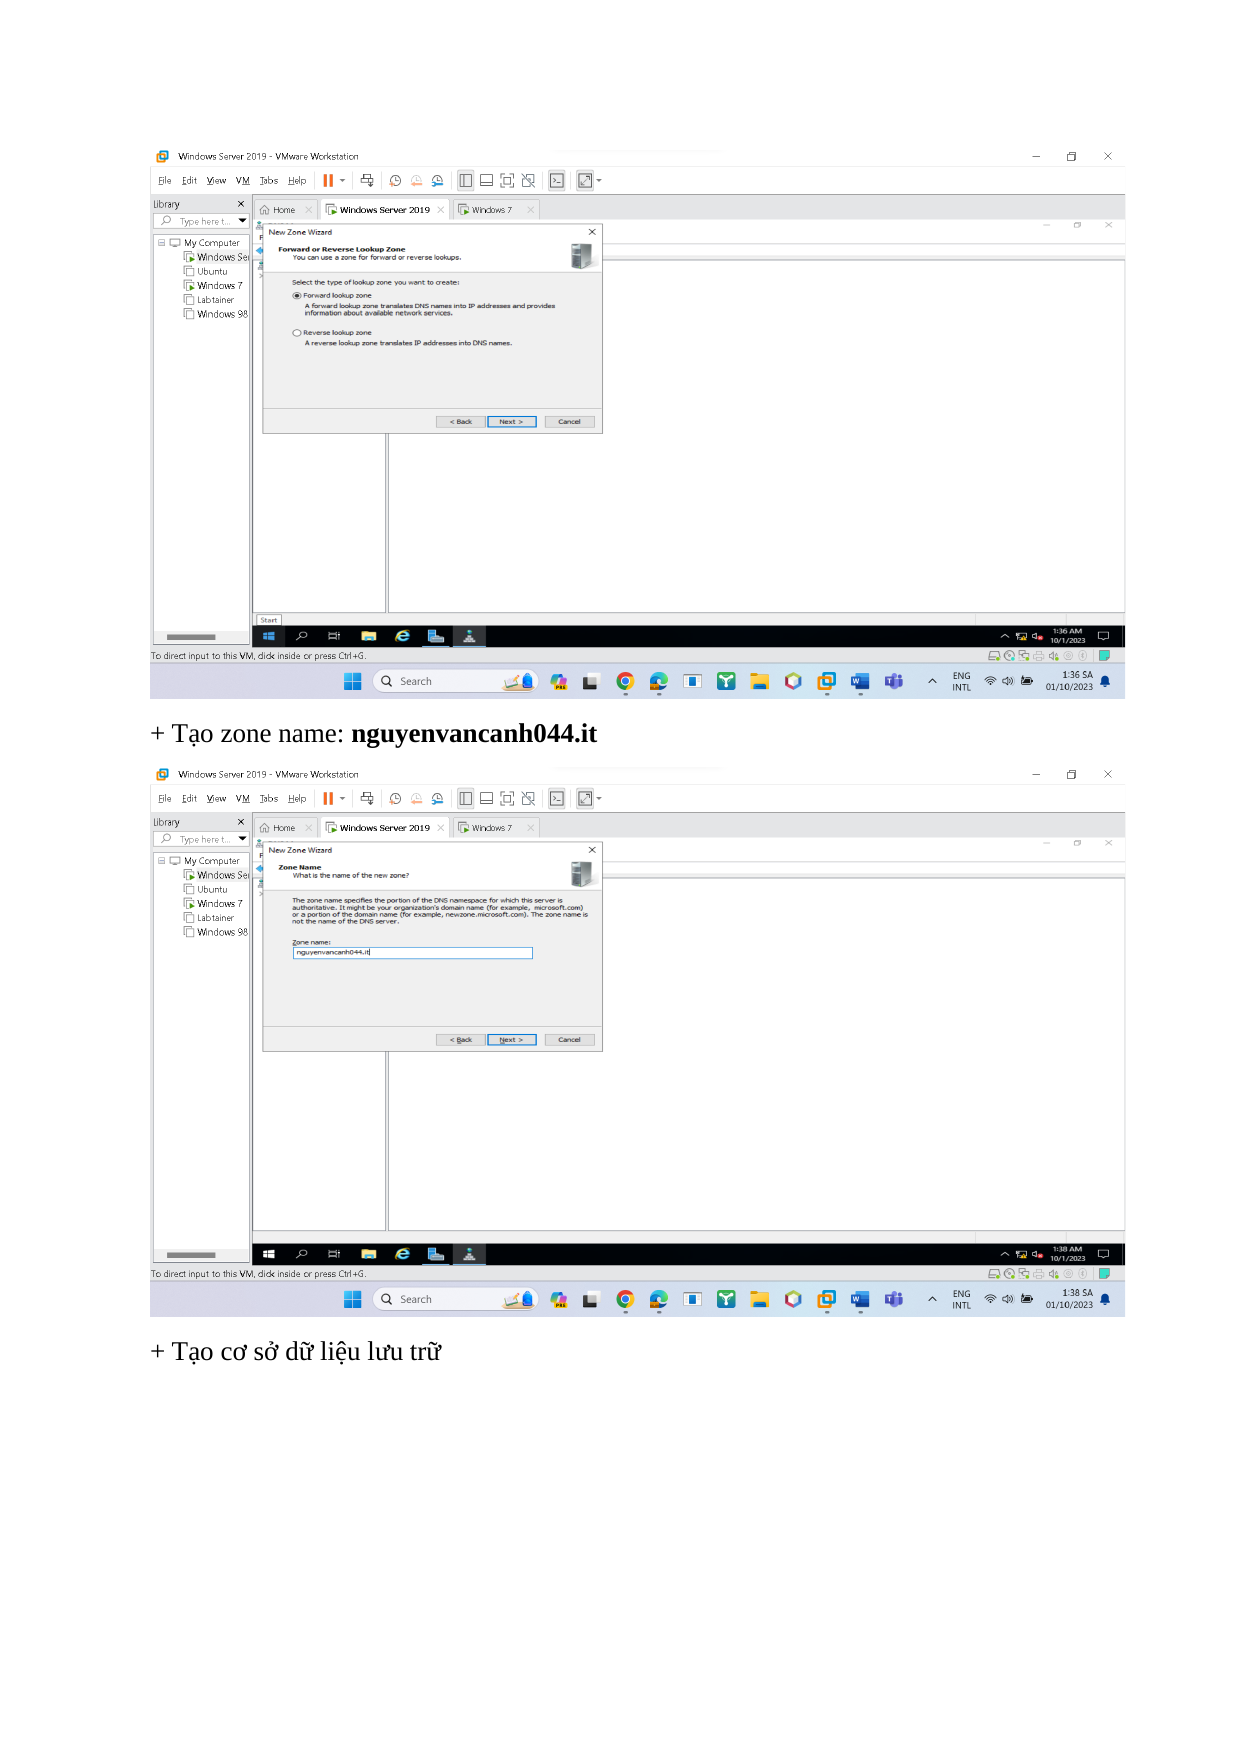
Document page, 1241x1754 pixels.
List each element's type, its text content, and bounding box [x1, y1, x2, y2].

picture [150, 150, 1125, 699]
picture [150, 767, 1125, 1317]
text + Tạo zone name: nguyenvancanh044.it [150, 717, 1090, 749]
text + Tạo cơ sở dữ liệu lưu trữ [150, 1335, 1090, 1366]
